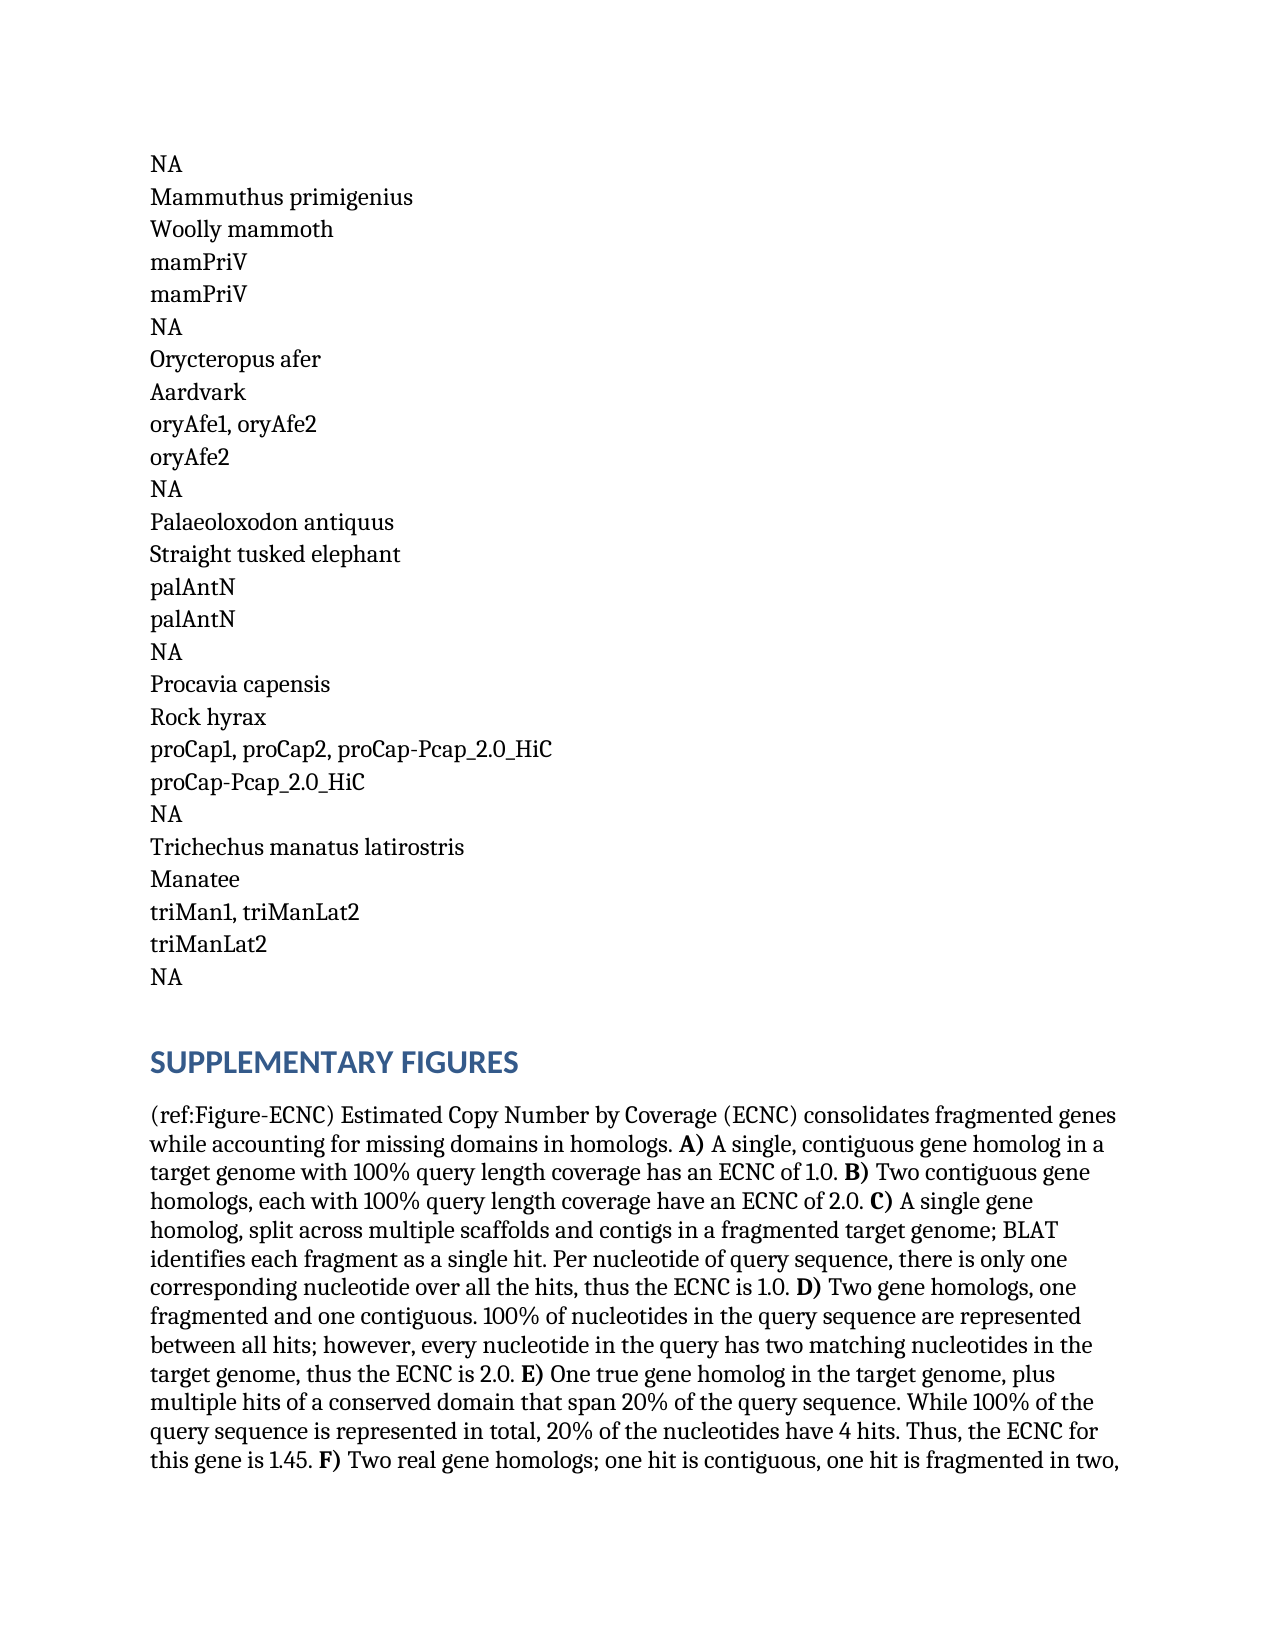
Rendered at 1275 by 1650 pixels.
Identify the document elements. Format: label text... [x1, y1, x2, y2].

text Mammuthus primigenius [150, 182, 1125, 211]
text oryAfe2 [150, 442, 1125, 471]
text Woolly mammoth [150, 215, 1125, 244]
subtitle SUPPLEMENTARY FIGURES [150, 1041, 1125, 1082]
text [150, 1101, 1125, 1474]
text Aardvark [150, 377, 1125, 406]
text NA [150, 962, 1125, 991]
text Straight tusked elephant [150, 540, 1125, 569]
text NA [150, 312, 1125, 341]
text proCap1, proCap2, proCap-Pcap_2.0_HiC [150, 735, 1125, 764]
text Manatee [150, 865, 1125, 894]
text mamPriV [150, 247, 1125, 276]
text palAntN [150, 572, 1125, 601]
text NA [150, 475, 1125, 504]
text triMan1, triManLat2 [150, 897, 1125, 926]
text Orycteropus afer [150, 345, 1125, 374]
text Trichechus manatus latirostris [150, 832, 1125, 861]
text NA [150, 800, 1125, 829]
text Rock hyrax [150, 702, 1125, 731]
text NA [150, 150, 1125, 179]
text Procavia capensis [150, 670, 1125, 699]
text NA [150, 637, 1125, 666]
text oryAfe1, oryAfe2 [150, 410, 1125, 439]
text Palaeoloxodon antiquus [150, 507, 1125, 536]
text mamPriV [150, 280, 1125, 309]
text palAntN [150, 605, 1125, 634]
text proCap-Pcap_2.0_HiC [150, 767, 1125, 796]
text triManLat2 [150, 930, 1125, 959]
